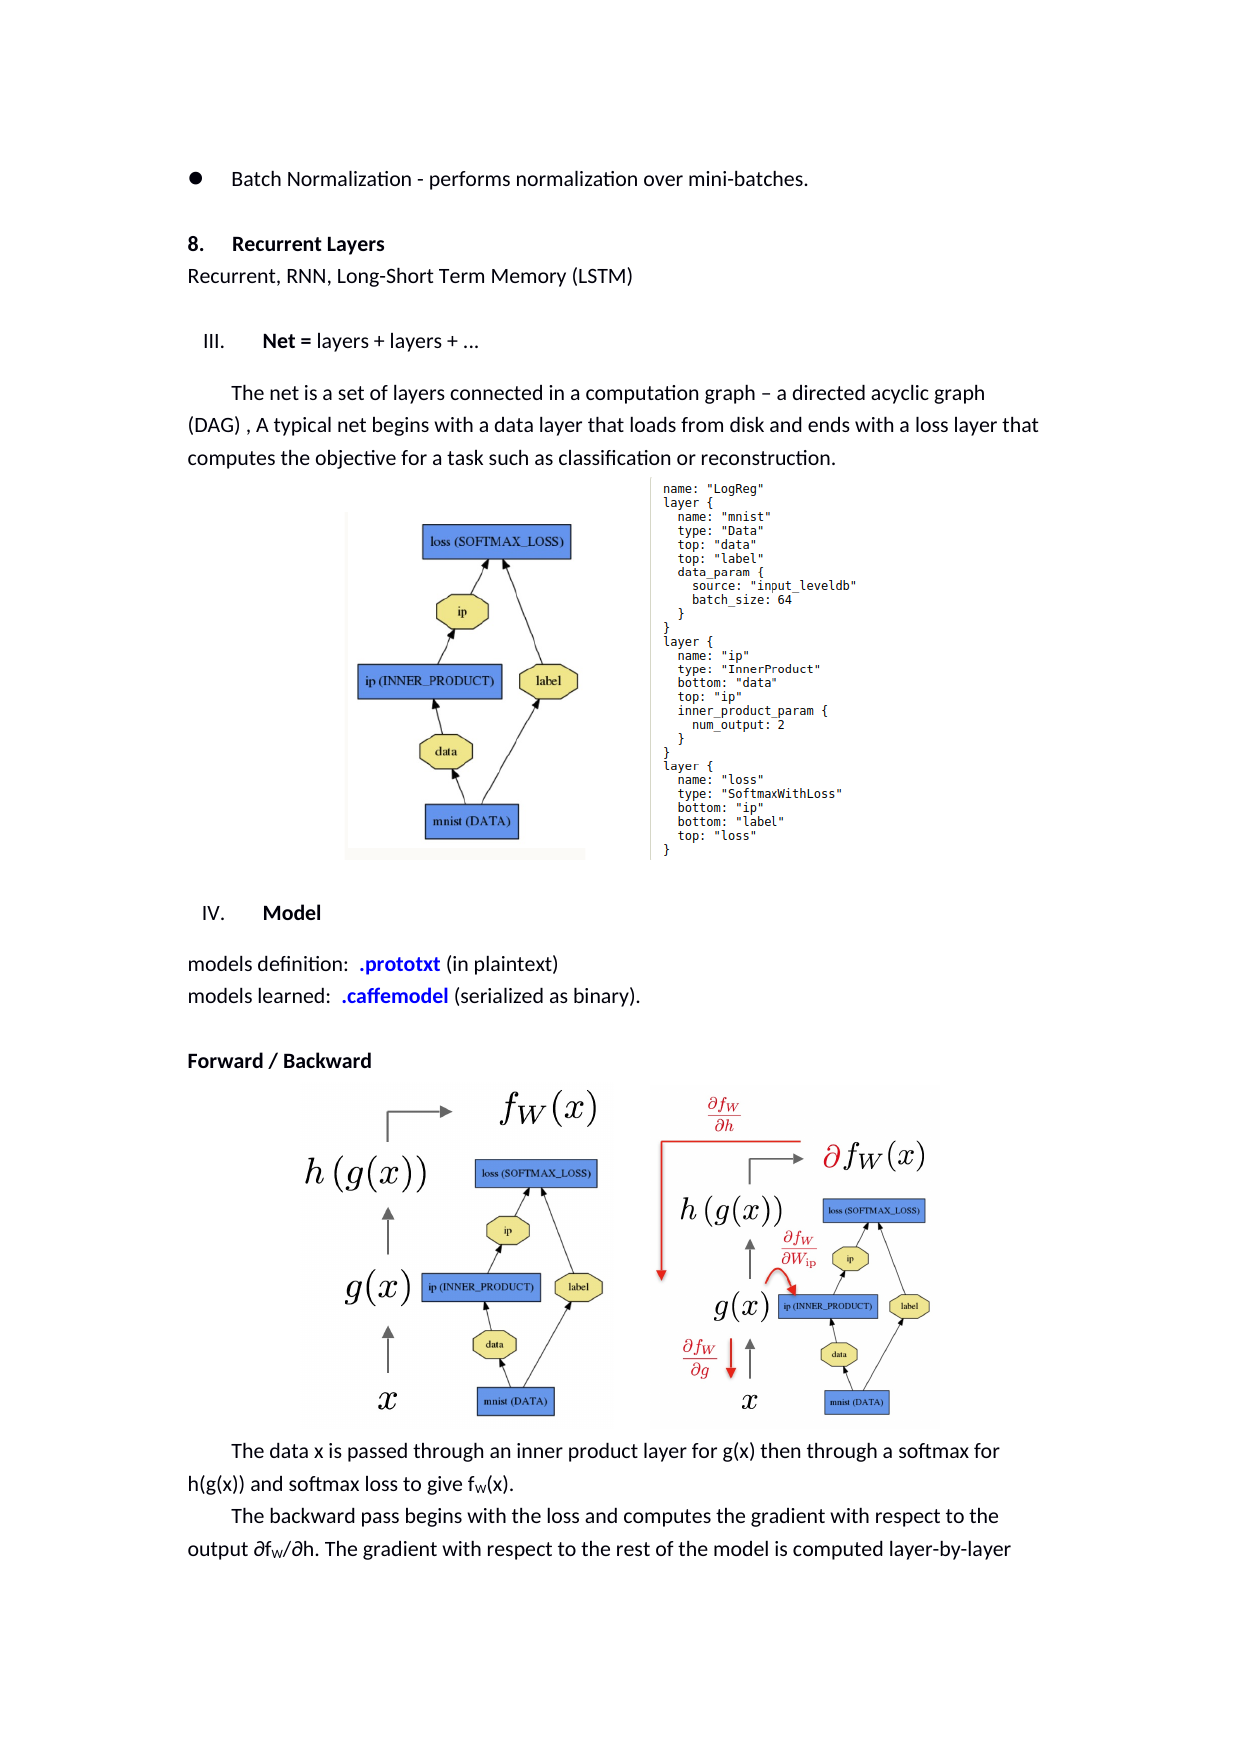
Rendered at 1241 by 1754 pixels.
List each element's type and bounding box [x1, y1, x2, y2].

picture [300, 1082, 614, 1429]
picture [344, 512, 586, 860]
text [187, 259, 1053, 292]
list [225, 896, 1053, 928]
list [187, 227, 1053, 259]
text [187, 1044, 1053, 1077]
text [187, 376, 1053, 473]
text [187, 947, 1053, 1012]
picture [650, 477, 896, 860]
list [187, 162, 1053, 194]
picture [650, 1085, 940, 1429]
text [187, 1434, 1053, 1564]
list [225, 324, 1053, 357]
